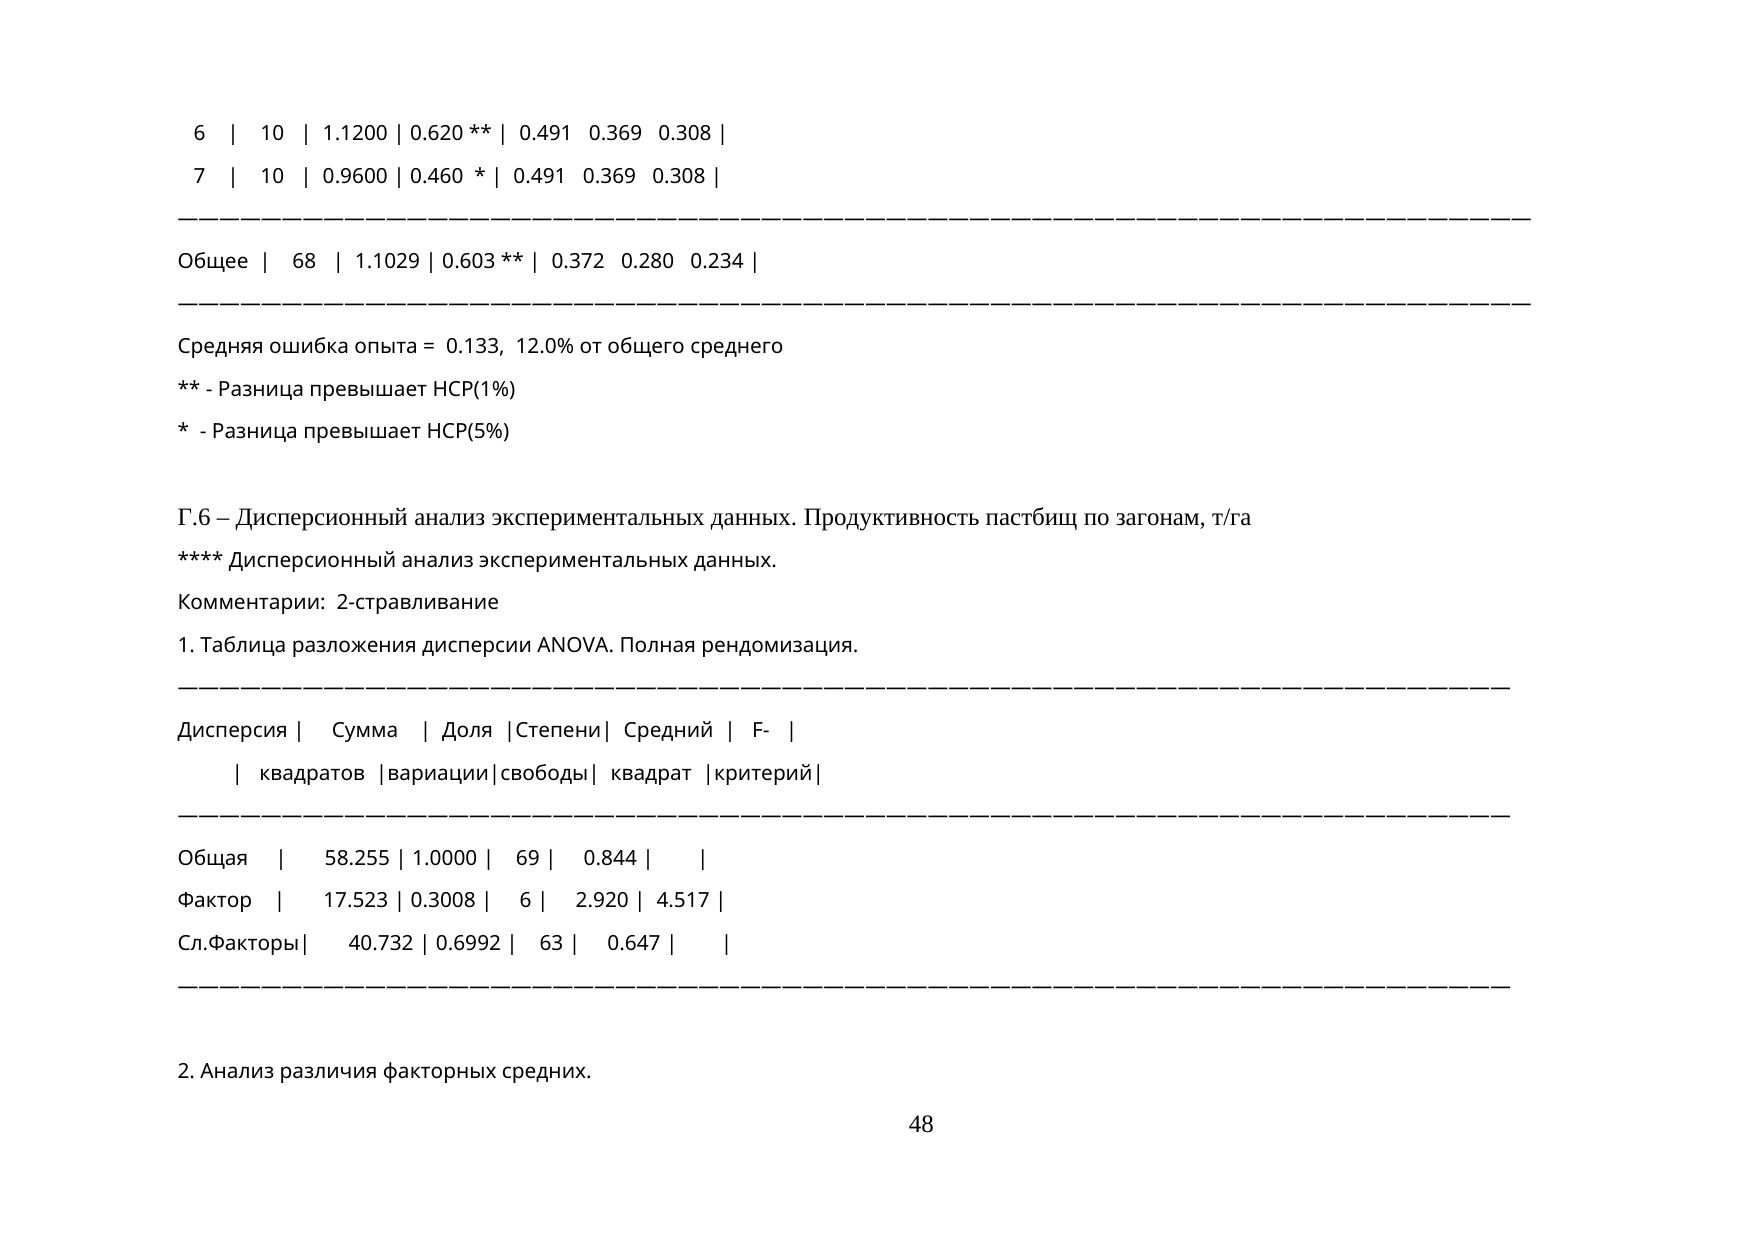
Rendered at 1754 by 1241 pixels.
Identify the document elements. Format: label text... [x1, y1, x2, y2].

text Общая | 58.255 | 1.0000 | 69 | 0.844 | | [177, 843, 1665, 871]
text 2. Анализ различия факторных средних. [177, 1056, 1665, 1084]
text ———————————————————————————————————————————————————————————————— [177, 672, 1665, 701]
text **** Дисперсионный анализ экспериментальных данных. [177, 545, 1665, 573]
text Сл.Факторы| 40.732 | 0.6992 | 63 | 0.647 | | [177, 928, 1665, 957]
text Г.6 – Дисперсионный анализ экспериментальных данных. Продуктивность пастбищ по загонам, т/га [177, 502, 1665, 530]
text Общее | 68 | 1.1029 | 0.603 ** | 0.372 0.280 0.234 | [177, 246, 1665, 274]
text ————————————————————————————————————————————————————————————————— [177, 288, 1665, 317]
text | квадратов |вариации|свободы| квадрат |критерий| [177, 758, 1665, 786]
text * - Разница превышает НСР(5%) [177, 416, 1665, 445]
text ** - Разница превышает НСР(1%) [177, 374, 1665, 402]
text 1. Таблица разложения дисперсии ANOVA. Полная рендомизация. [177, 630, 1665, 658]
text Фактор | 17.523 | 0.3008 | 6 | 2.920 | 4.517 | [177, 886, 1665, 914]
text Дисперсия | Сумма | Доля |Степени| Средний | F- | [177, 715, 1665, 743]
text Комментарии: 2-стравливание [177, 587, 1665, 616]
text 7 | 10 | 0.9600 | 0.460 * | 0.491 0.369 0.308 | [177, 161, 1665, 189]
text ———————————————————————————————————————————————————————————————— [177, 800, 1665, 829]
text ———————————————————————————————————————————————————————————————— [177, 971, 1665, 999]
text Средняя ошибка опыта = 0.133, 12.0% от общего среднего [177, 331, 1665, 359]
text 6 | 10 | 1.1200 | 0.620 ** | 0.491 0.369 0.308 | [177, 118, 1665, 147]
text ————————————————————————————————————————————————————————————————— [177, 203, 1665, 232]
